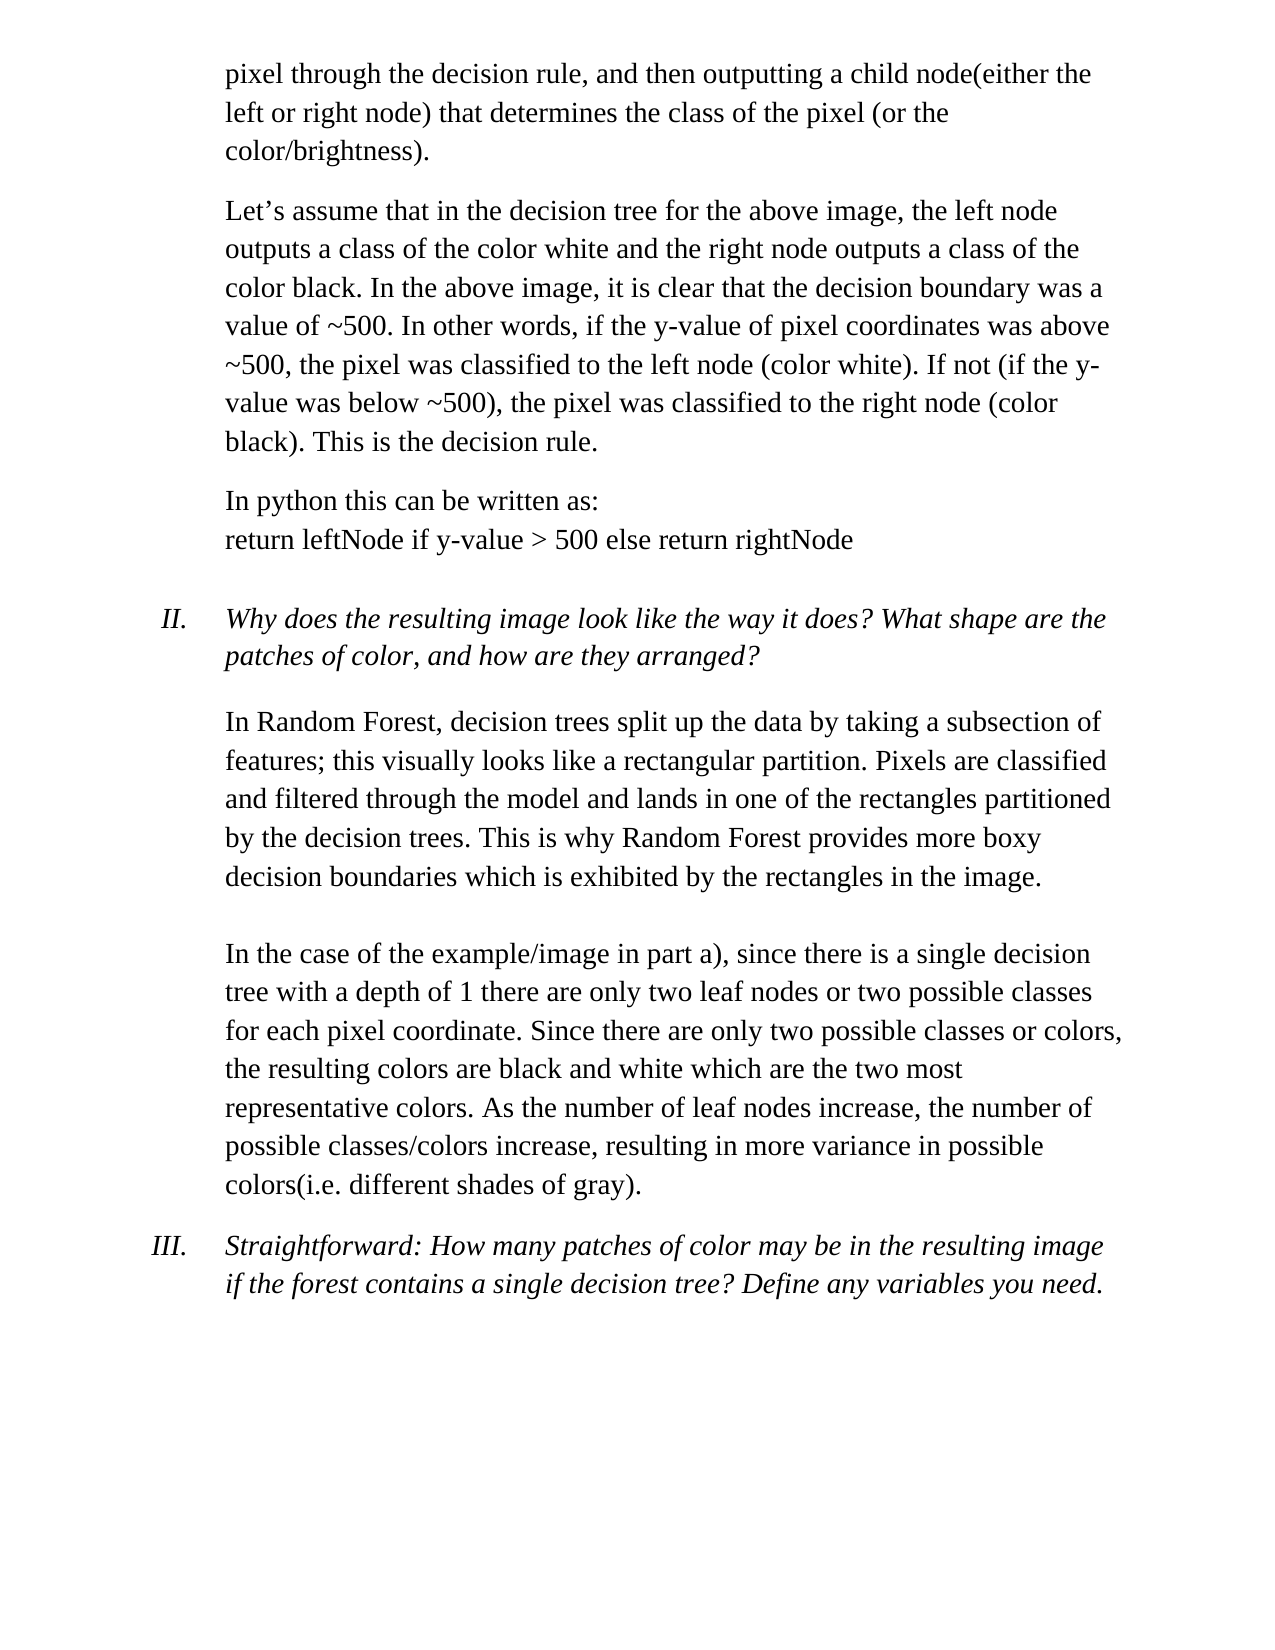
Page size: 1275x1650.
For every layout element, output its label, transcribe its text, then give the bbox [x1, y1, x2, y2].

list In the case of the example/image in part a), since there is a single decision tree with a depth of 1 there are only two leaf nodes or two possible classes for each pixel coordinate. Since there are only two possible classes or colors, the resulting colors are black and white which are the two most representative colors. As the number of leaf nodes increase, the number of possible classes/colors increase, resulting in more variance in possible colors(i.e. different shades of gray). [225, 936, 1125, 1201]
text Let’s assume that in the decision tree for the above image, the left node outputs a class of the color white and the right node outputs a class of the color black. In the above image, it is clear that the decision boundary was a value of ~500. In other words, if the y-value of pixel coordinates was above ~500, the pixel was classified to the left node (color white). If not (if the y-value was below ~500), the pixel was classified to the right node (color black). This is the decision rule. [225, 193, 1125, 457]
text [225, 56, 1125, 167]
text return leftNode if y-value > 500 else return rightNode [225, 522, 1125, 555]
list Straightforward: How many patches of color may be in the resulting image if the forest contains a single decision tree? Define any variables you need. [187, 1226, 1125, 1302]
list In Random Forest, decision trees split up the data by taking a subsection of features; this visually looks like a rectangular partition. Pixels are classified and filtered through the model and lands in one of the rectangles partitioned by the decision trees. This is why Random Forest provides more boxy decision boundaries which is exhibited by the rectangles in the image. [225, 704, 1125, 892]
text In python this can be written as: [225, 483, 1125, 517]
list Why does the resulting image look like the way it does? What shape are the patches of color, and how are they arranged? [187, 599, 1125, 674]
